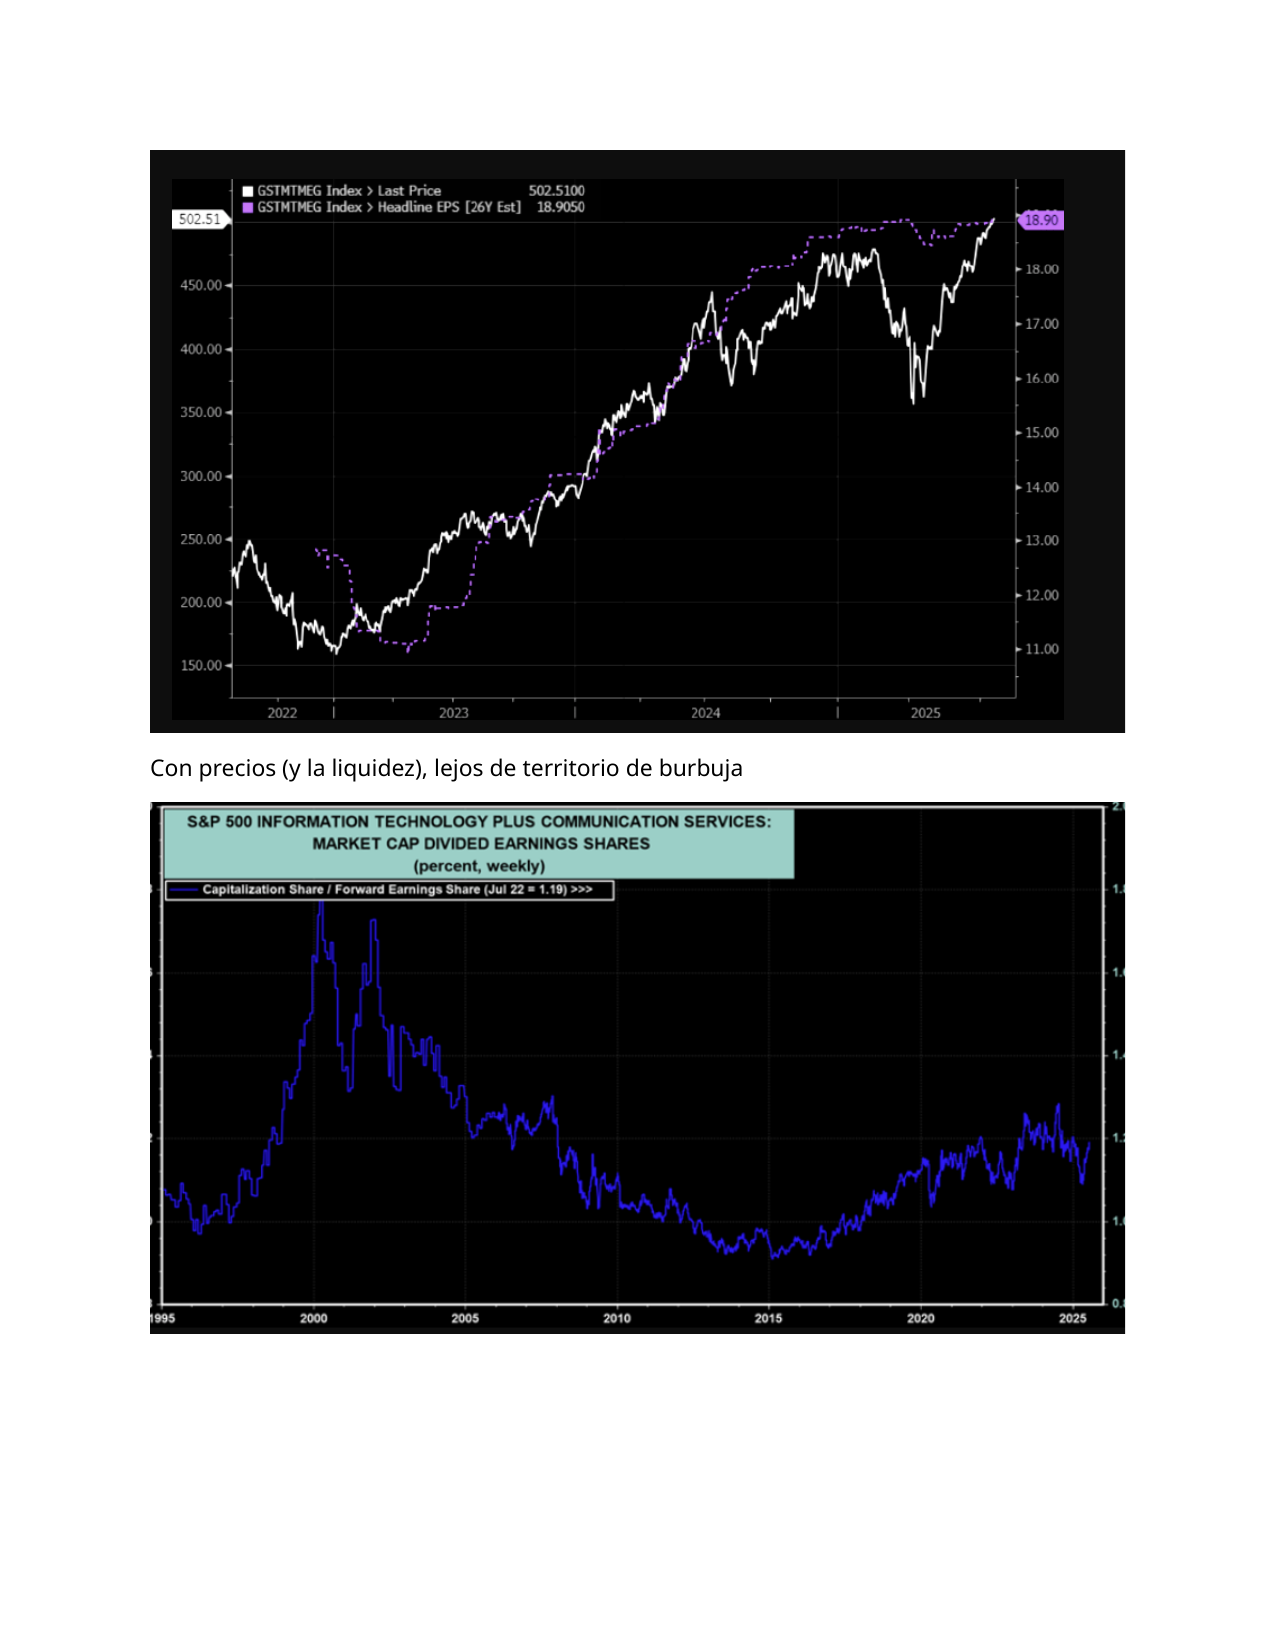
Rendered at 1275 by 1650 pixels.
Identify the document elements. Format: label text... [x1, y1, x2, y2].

picture [150, 150, 1125, 733]
picture [150, 802, 1125, 1334]
text Con precios (y la liquidez), lejos de territorio de burbuja [150, 752, 1125, 783]
